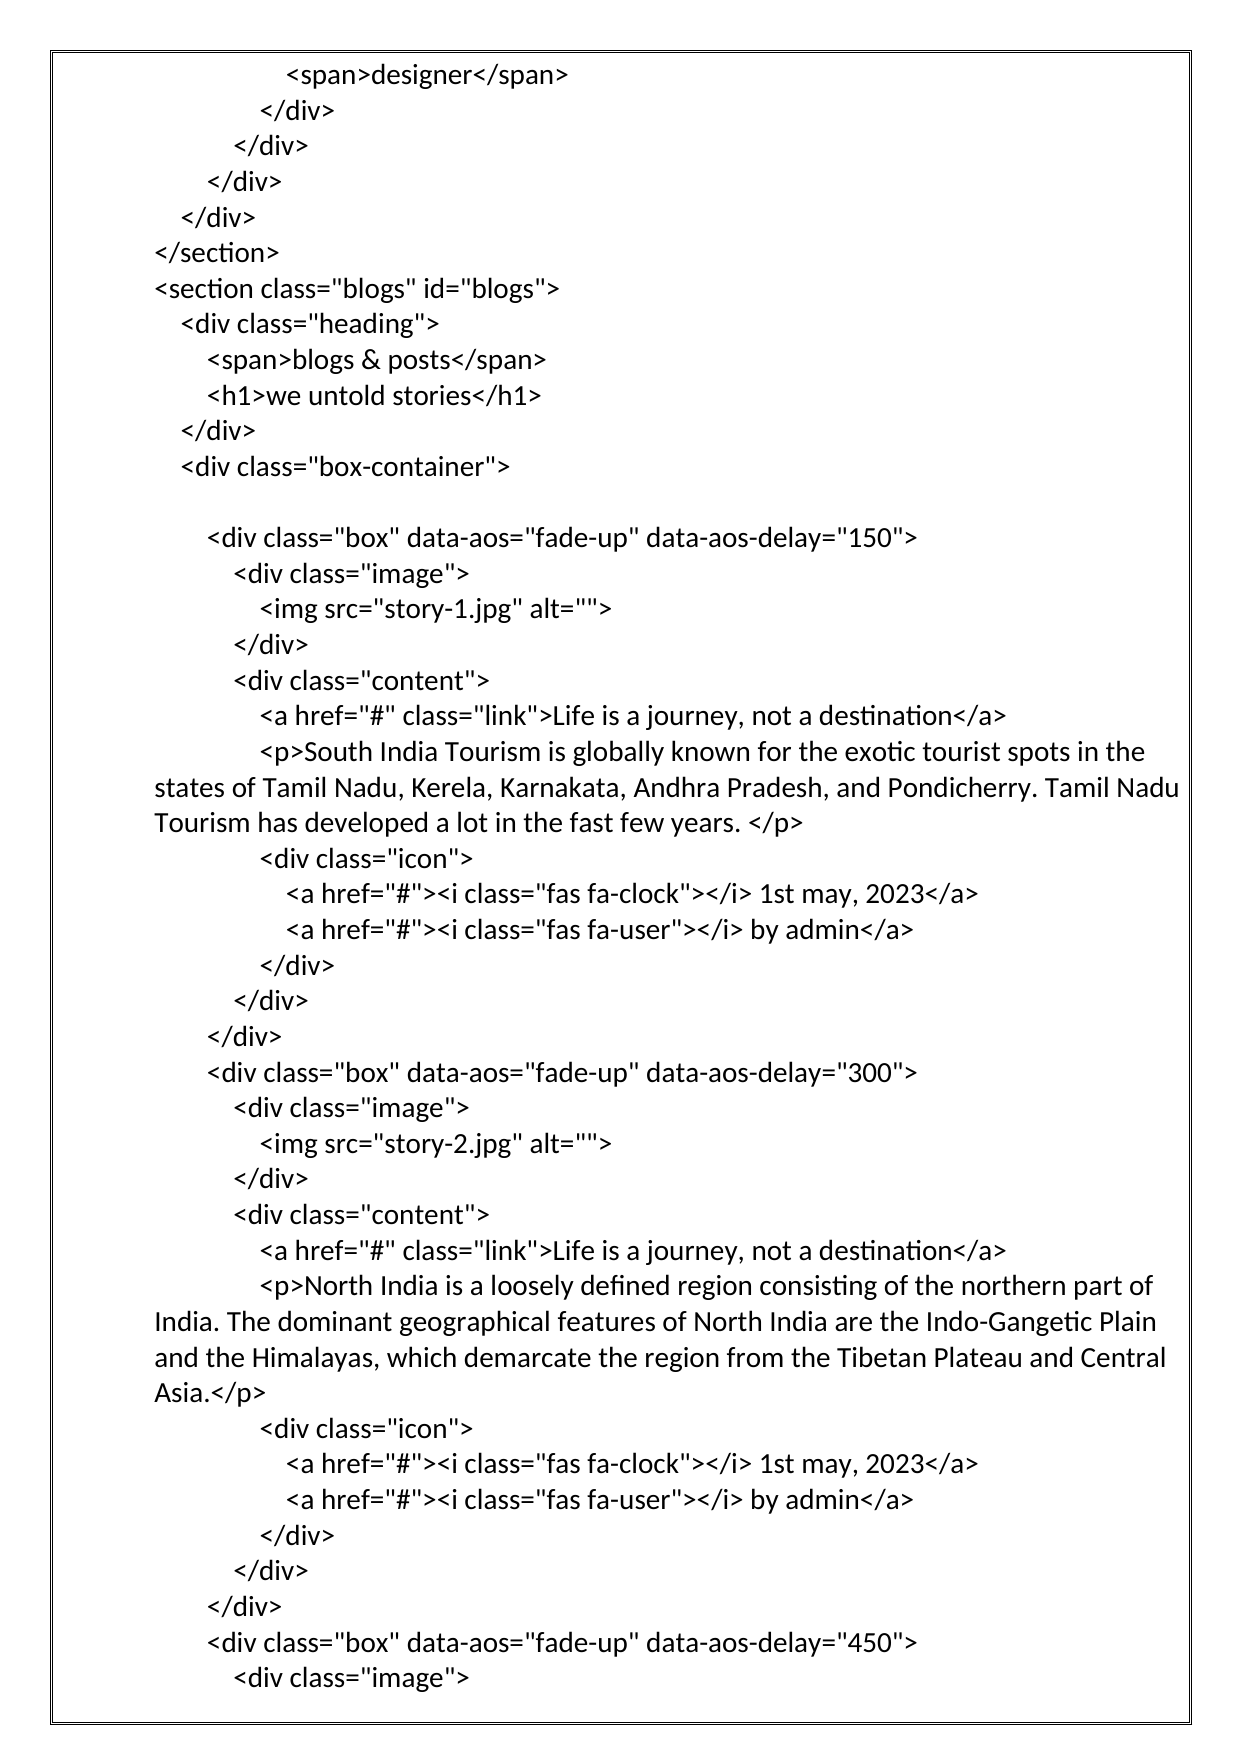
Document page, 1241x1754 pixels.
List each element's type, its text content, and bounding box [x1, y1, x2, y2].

text <section class="blogs" id="blogs"> [154, 270, 1189, 306]
text </div> [154, 1552, 1189, 1588]
text </div> [154, 626, 1189, 662]
text </div> [154, 412, 1189, 448]
text <span>blogs & posts</span> [154, 341, 1189, 377]
text <a href="#"><i class="fas fa-user"></i> by admin</a> [154, 1481, 1189, 1517]
text </div> [154, 199, 1189, 234]
text <div class="content"> [154, 662, 1189, 697]
text <div class="icon"> [154, 840, 1189, 876]
text <div class="icon"> [154, 1410, 1189, 1446]
text <a href="#"><i class="fas fa-clock"></i> 1st may, 2023</a> [154, 876, 1189, 911]
text <p>North India is a loosely defined region consisting of the northern part of India. The dominant geographical features of North India are the Indo-Gangetic Plain and the Himalayas, which demarcate the region from the Tibetan Plateau and Central Asia.</p> [154, 1267, 1189, 1410]
text <img src="story-2.jpg" alt=""> [154, 1125, 1189, 1161]
text <div class="box" data-aos="fade-up" data-aos-delay="150"> [154, 519, 1189, 555]
text <div class="heading"> [154, 306, 1189, 341]
text </div> [154, 1161, 1189, 1196]
text </div> [154, 1588, 1189, 1624]
text <div class="box" data-aos="fade-up" data-aos-delay="450"> [154, 1624, 1189, 1659]
text </div> [154, 947, 1189, 982]
text <h1>we untold stories</h1> [154, 377, 1189, 412]
text <a href="#"><i class="fas fa-user"></i> by admin</a> [154, 911, 1189, 947]
text <div class="image"> [154, 1659, 1189, 1695]
text </div> [154, 163, 1189, 199]
text <div class="box" data-aos="fade-up" data-aos-delay="300"> [154, 1054, 1189, 1089]
text <p>South India Tourism is globally known for the exotic tourist spots in the states of Tamil Nadu, Kerela, Karnakata, Andhra Pradesh, and Pondicherry. Tamil Nadu Tourism has developed a lot in the fast few years. </p> [154, 733, 1189, 840]
text </div> [154, 982, 1189, 1018]
text <div class="content"> [154, 1196, 1189, 1232]
text </div> [154, 1517, 1189, 1552]
text </div> [154, 92, 1189, 127]
text <a href="#"><i class="fas fa-clock"></i> 1st may, 2023</a> [154, 1446, 1189, 1481]
text <a href="#" class="link">Life is a journey, not a destination</a> [154, 697, 1189, 733]
text <div class="image"> [154, 555, 1189, 591]
text </div> [154, 1018, 1189, 1054]
text <a href="#" class="link">Life is a journey, not a destination</a> [154, 1232, 1189, 1267]
text <span>designer</span> [154, 56, 1189, 92]
text </section> [154, 234, 1189, 270]
text </div> [154, 127, 1189, 163]
text <img src="story-1.jpg" alt=""> [154, 591, 1189, 626]
text <div class="image"> [154, 1089, 1189, 1125]
text <div class="box-container"> [154, 448, 1189, 484]
